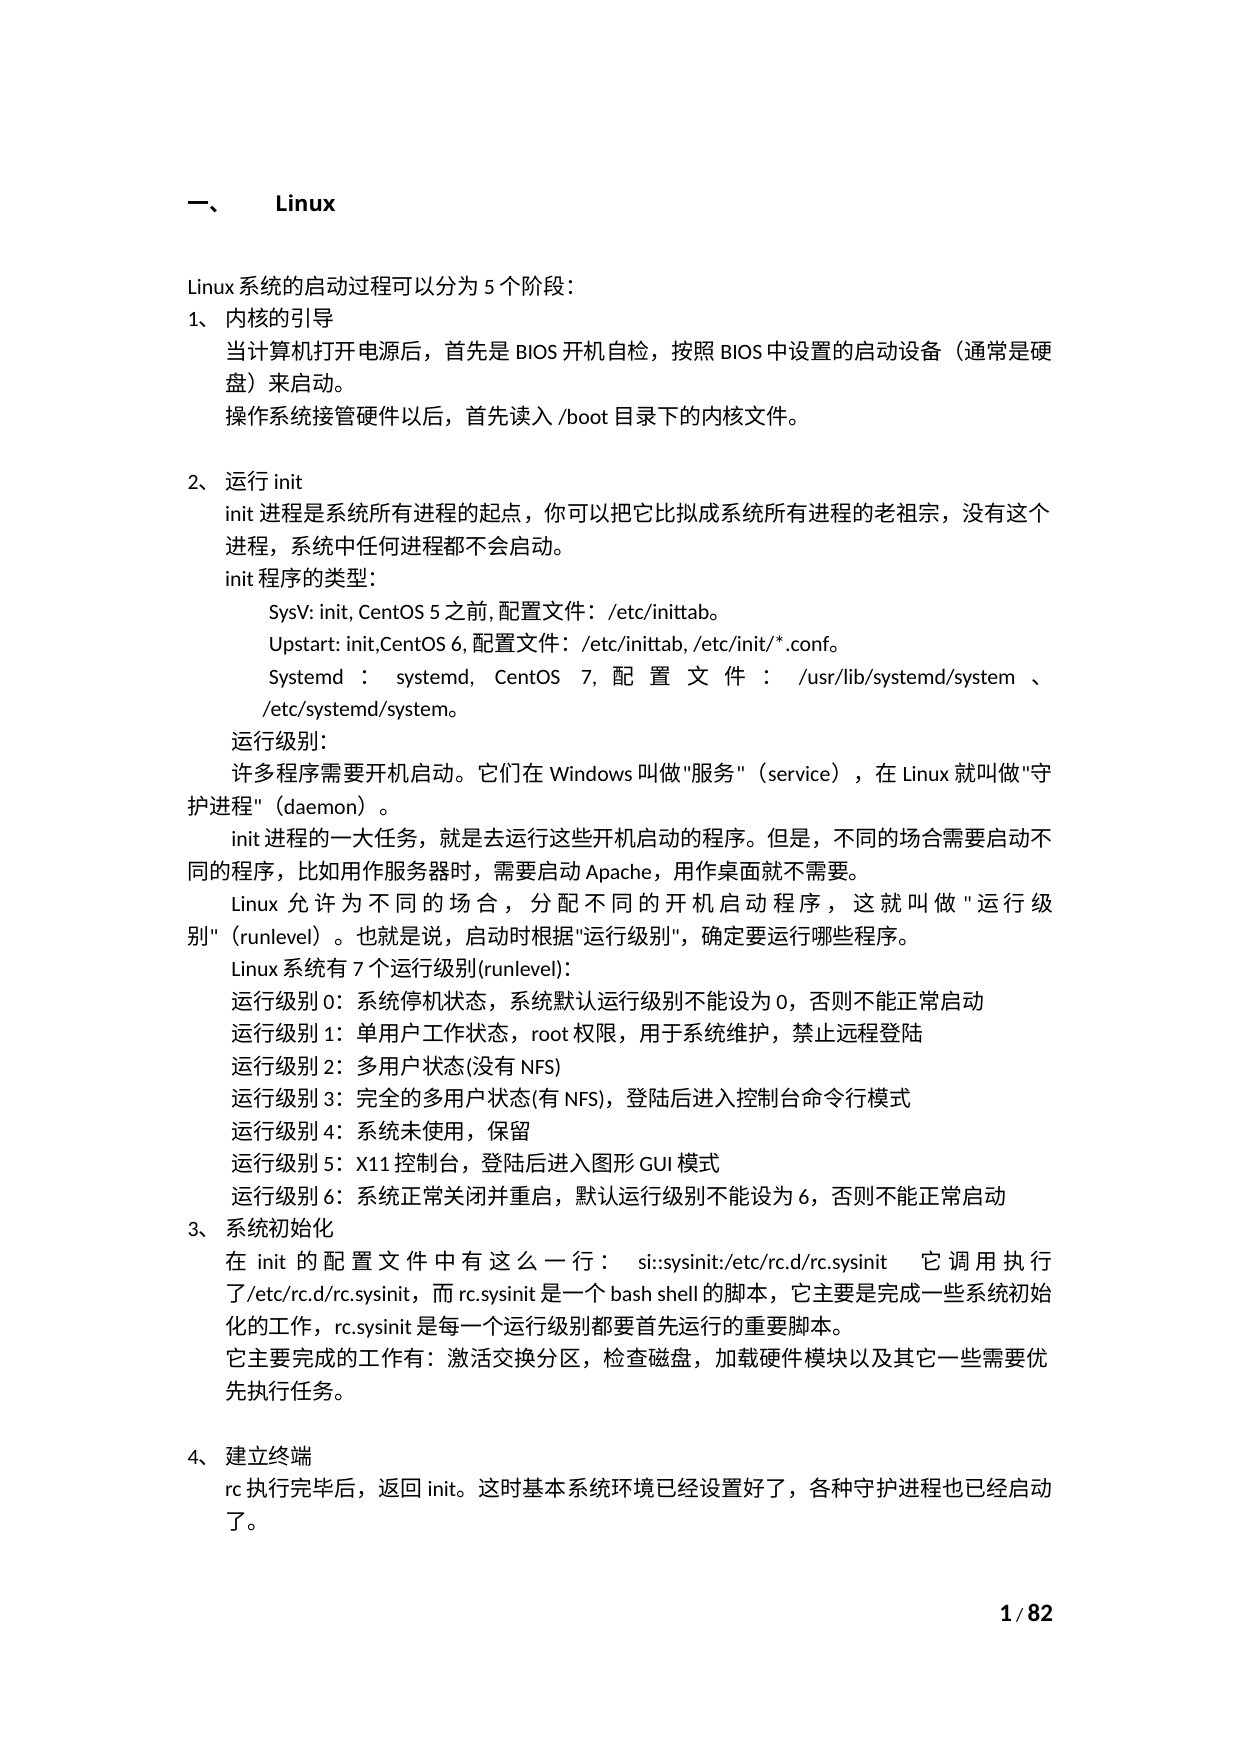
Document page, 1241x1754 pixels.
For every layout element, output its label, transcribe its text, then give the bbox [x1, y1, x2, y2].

list 操作系统接管硬件以后，首先读入 /boot 目录下的内核文件。 [225, 398, 1053, 431]
list 在init的配置文件中有这么一行： si::sysinit:/etc/rc.d/rc.sysinit 它调用执行了/etc/rc.d/rc.sysinit，而rc.sysinit是一个bash shell的脚本，它主要是完成一些系统初始化的工作，rc.sysinit是每一个运行级别都要首先运行的重要脚本。 [225, 1243, 1053, 1341]
text Linux系统有7个运行级别(runlevel)： [187, 951, 1053, 983]
text Linux允许为不同的场合，分配不同的开机启动程序，这就叫做"运行级别"（runlevel）。也就是说，启动时根据"运行级别"，确定要运行哪些程序。 [187, 886, 1053, 951]
list 建立终端 [187, 1438, 1053, 1471]
list 当计算机打开电源后，首先是BIOS开机自检，按照BIOS中设置的启动设备（通常是硬盘）来启动。 [225, 333, 1053, 398]
list init 进程是系统所有进程的起点，你可以把它比拟成系统所有进程的老祖宗，没有这个进程，系统中任何进程都不会启动。 [225, 496, 1053, 561]
list Systemd：systemd, CentOS 7,配置文件：/usr/lib/systemd/system、 /etc/systemd/system。 [262, 658, 1053, 723]
text 许多程序需要开机启动。它们在Windows叫做"服务"（service），在Linux就叫做"守护进程"（daemon）。 [187, 756, 1053, 821]
list Upstart: init,CentOS 6, 配置文件：/etc/inittab, /etc/init/*.conf。 [225, 626, 1053, 658]
list 它主要完成的工作有：激活交换分区，检查磁盘，加载硬件模块以及其它一些需要优先执行任务。 [225, 1341, 1053, 1406]
text 运行级别5：X11控制台，登陆后进入图形GUI模式 [187, 1146, 1053, 1178]
text 运行级别2：多用户状态(没有NFS) [187, 1048, 1053, 1081]
text 运行级别： [187, 723, 1053, 756]
text 运行级别6：系统正常关闭并重启，默认运行级别不能设为6，否则不能正常启动 [187, 1178, 1053, 1211]
text 运行级别1：单用户工作状态，root权限，用于系统维护，禁止远程登陆 [187, 1016, 1053, 1048]
list rc执行完毕后，返回init。这时基本系统环境已经设置好了，各种守护进程也已经启动了。 [225, 1471, 1053, 1536]
text init进程的一大任务，就是去运行这些开机启动的程序。但是，不同的场合需要启动不同的程序，比如用作服务器时，需要启动Apache，用作桌面就不需要。 [187, 821, 1053, 886]
text init程序的类型： [187, 561, 1053, 593]
subtitle Linux [187, 186, 1053, 218]
text 运行级别0：系统停机状态，系统默认运行级别不能设为0，否则不能正常启动 [187, 983, 1053, 1016]
text 运行级别3：完全的多用户状态(有NFS)，登陆后进入控制台命令行模式 [187, 1081, 1053, 1113]
list 系统初始化 [187, 1211, 1053, 1243]
text Linux系统的启动过程可以分为5个阶段： [187, 268, 1053, 301]
list 运行 init [187, 463, 1053, 496]
list 内核的引导 [187, 301, 1053, 333]
list SysV: init, CentOS 5之前, 配置文件：/etc/inittab。 [225, 593, 1053, 626]
text 运行级别4：系统未使用，保留 [187, 1113, 1053, 1146]
